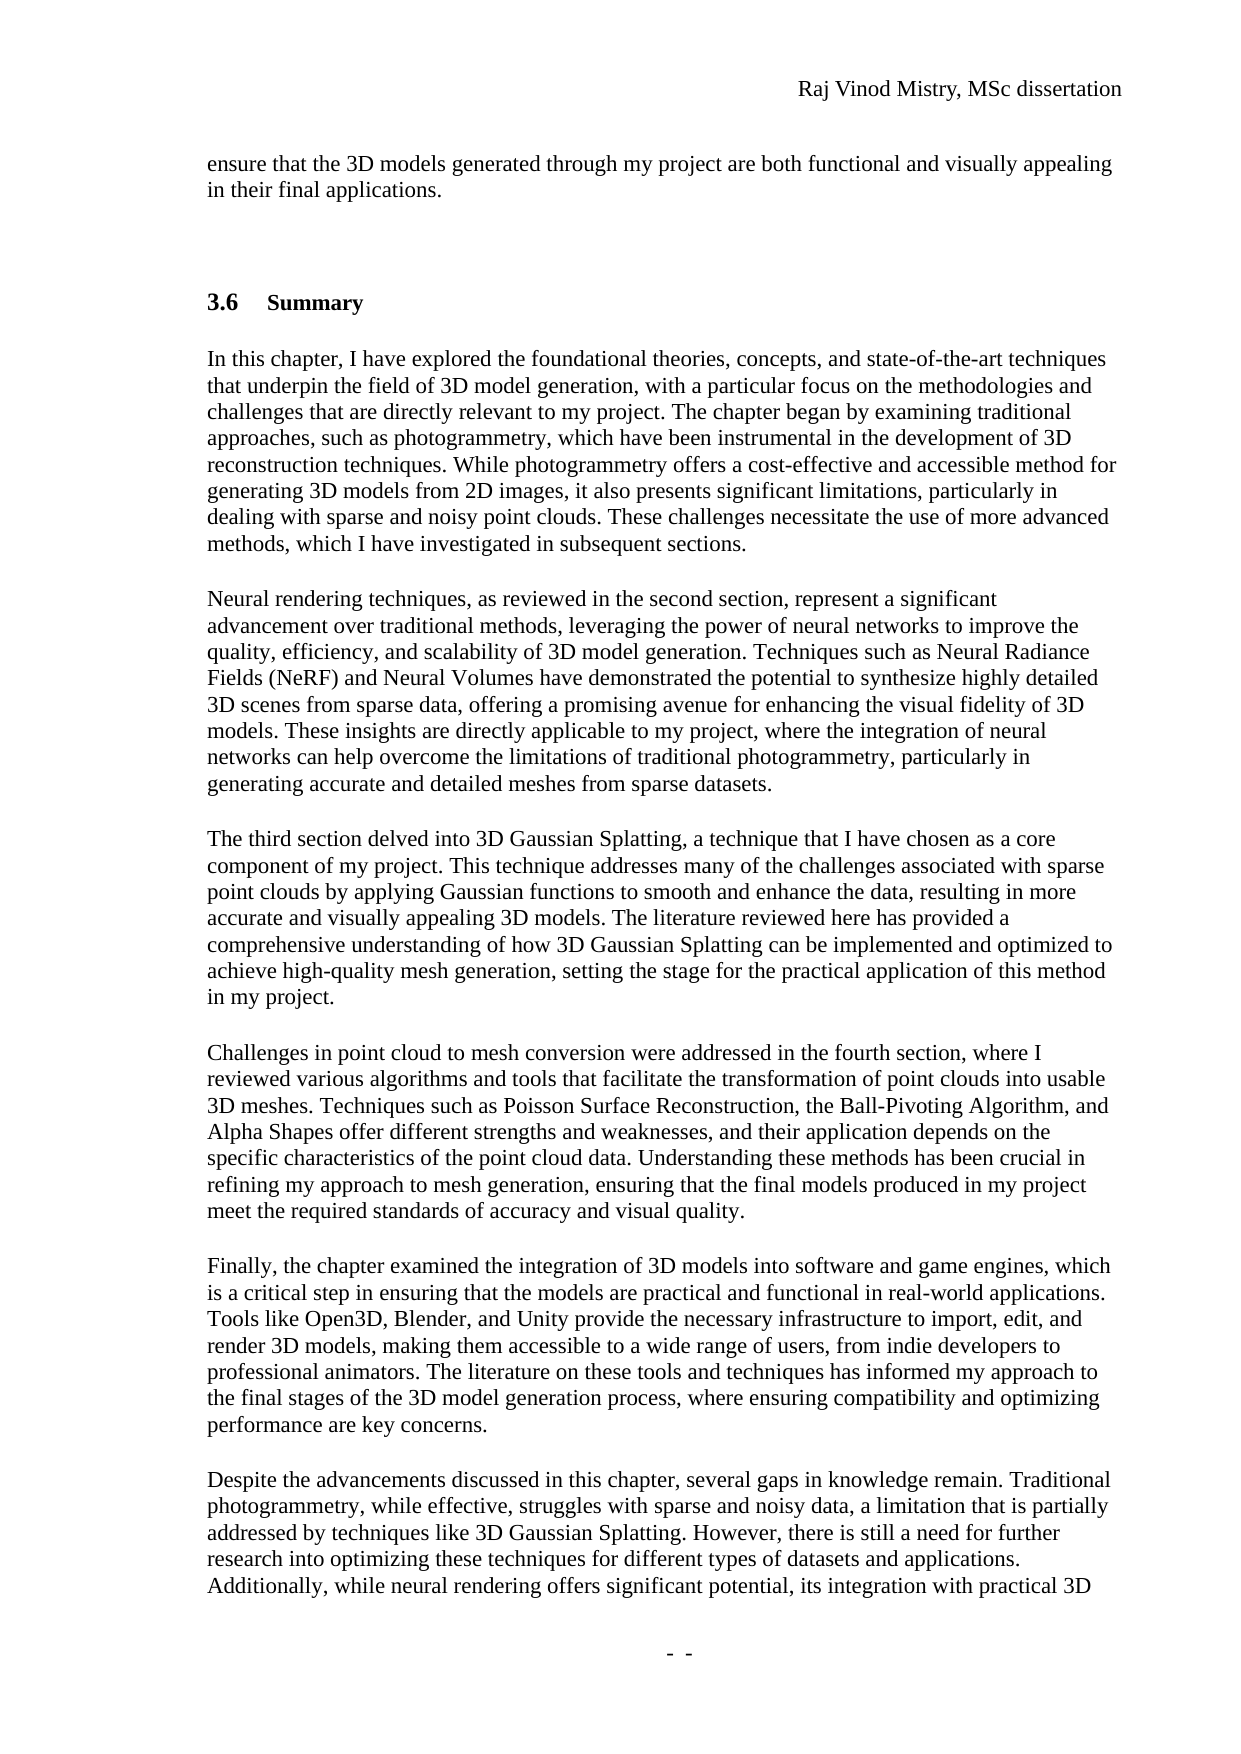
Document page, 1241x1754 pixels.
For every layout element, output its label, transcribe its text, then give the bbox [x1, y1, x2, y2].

text The third section delved into 3D Gaussian Splatting, a technique that I have chosen as a core component of my project. This technique addresses many of the challenges associated with sparse point clouds by applying Gaussian functions to smooth and enhance the data, resulting in more accurate and visually appealing 3D models. The literature reviewed here has provided a comprehensive understanding of how 3D Gaussian Splatting can be implemented and optimized to achieve high-quality mesh generation, setting the stage for the practical application of this method in my project. [207, 825, 1122, 1010]
text In this chapter, I have explored the foundational theories, concepts, and state-of-the-art techniques that underpin the field of 3D model generation, with a particular focus on the methodologies and challenges that are directly relevant to my project. The chapter began by examining traditional approaches, such as photogrammetry, which have been instrumental in the development of 3D reconstruction techniques. While photogrammetry offers a cost-effective and accessible method for generating 3D models from 2D images, it also presents significant limitations, particularly in dealing with sparse and noisy point clouds. These challenges necessitate the use of more advanced methods, which I have investigated in subsequent sections. [207, 345, 1122, 556]
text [207, 1466, 1122, 1598]
text Challenges in point cloud to mesh conversion were addressed in the fourth section, where I reviewed various algorithms and tools that facilitate the transformation of point clouds into usable 3D meshes. Techniques such as Poisson Surface Reconstruction, the Ball-Pivoting Algorithm, and Alpha Shapes offer different strengths and weaknesses, and their application depends on the specific characteristics of the point cloud data. Understanding these methods has been crucial in refining my approach to mesh generation, ensuring that the final models produced in my project meet the required standards of accuracy and visual quality. [207, 1039, 1122, 1223]
subtitle Summary [207, 287, 1122, 316]
text Neural rendering techniques, as reviewed in the second section, represent a significant advancement over traditional methods, leveraging the power of neural networks to improve the quality, efficiency, and scalability of 3D model generation. Techniques such as Neural Radiance Fields (NeRF) and Neural Volumes have demonstrated the potential to synthesize highly detailed 3D scenes from sparse data, offering a promising avenue for enhancing the visual fidelity of 3D models. These insights are directly applicable to my project, where the integration of neural networks can help overcome the limitations of traditional photogrammetry, particularly in generating accurate and detailed meshes from sparse datasets. [207, 585, 1122, 796]
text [207, 150, 1122, 203]
text Finally, the chapter examined the integration of 3D models into software and game engines, which is a critical step in ensuring that the models are practical and functional in real-world applications. Tools like Open3D, Blender, and Unity provide the necessary infrastructure to import, edit, and render 3D models, making them accessible to a wide range of users, from indie developers to professional animators. The literature on these tools and techniques has informed my approach to the final stages of the 3D model generation process, where ensuring compatibility and optimizing performance are key concerns. [207, 1253, 1122, 1437]
